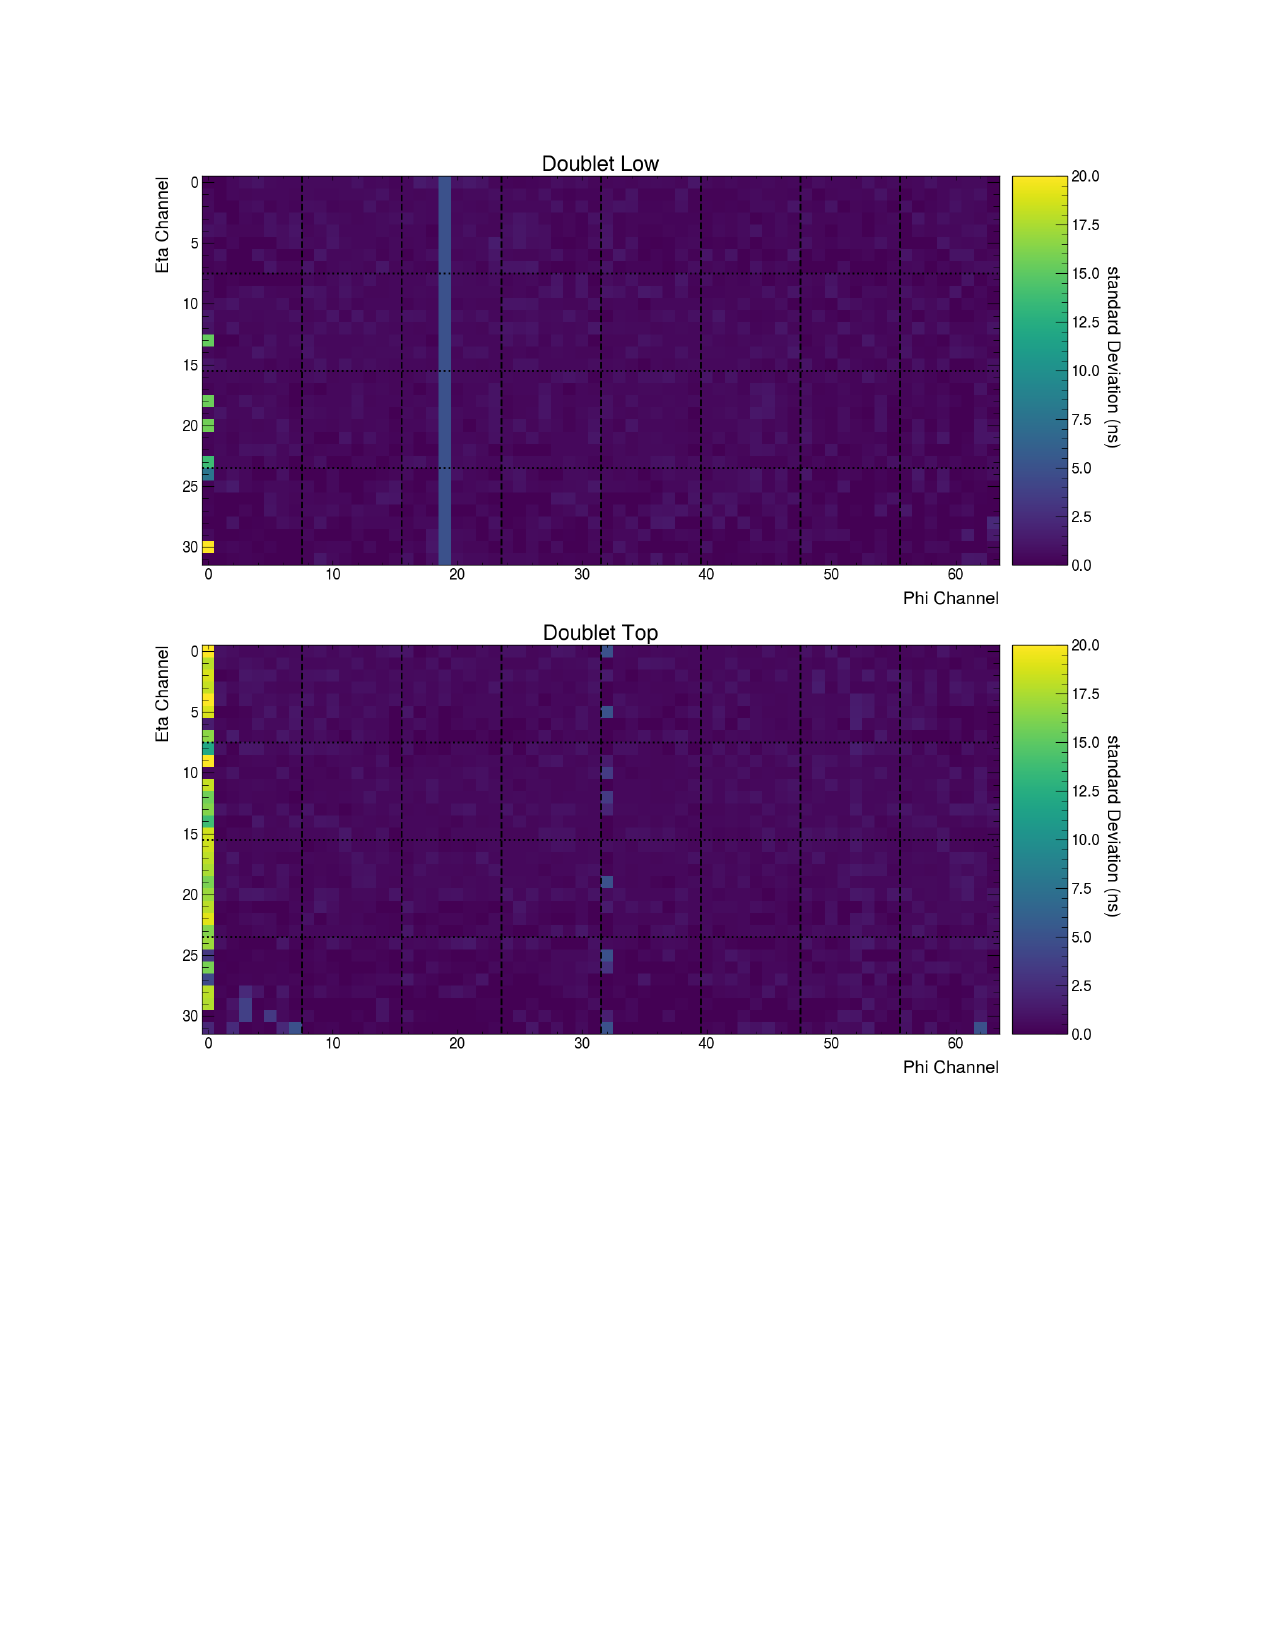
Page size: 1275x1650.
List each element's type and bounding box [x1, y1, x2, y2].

picture [150, 150, 1125, 614]
picture [150, 618, 1125, 1083]
